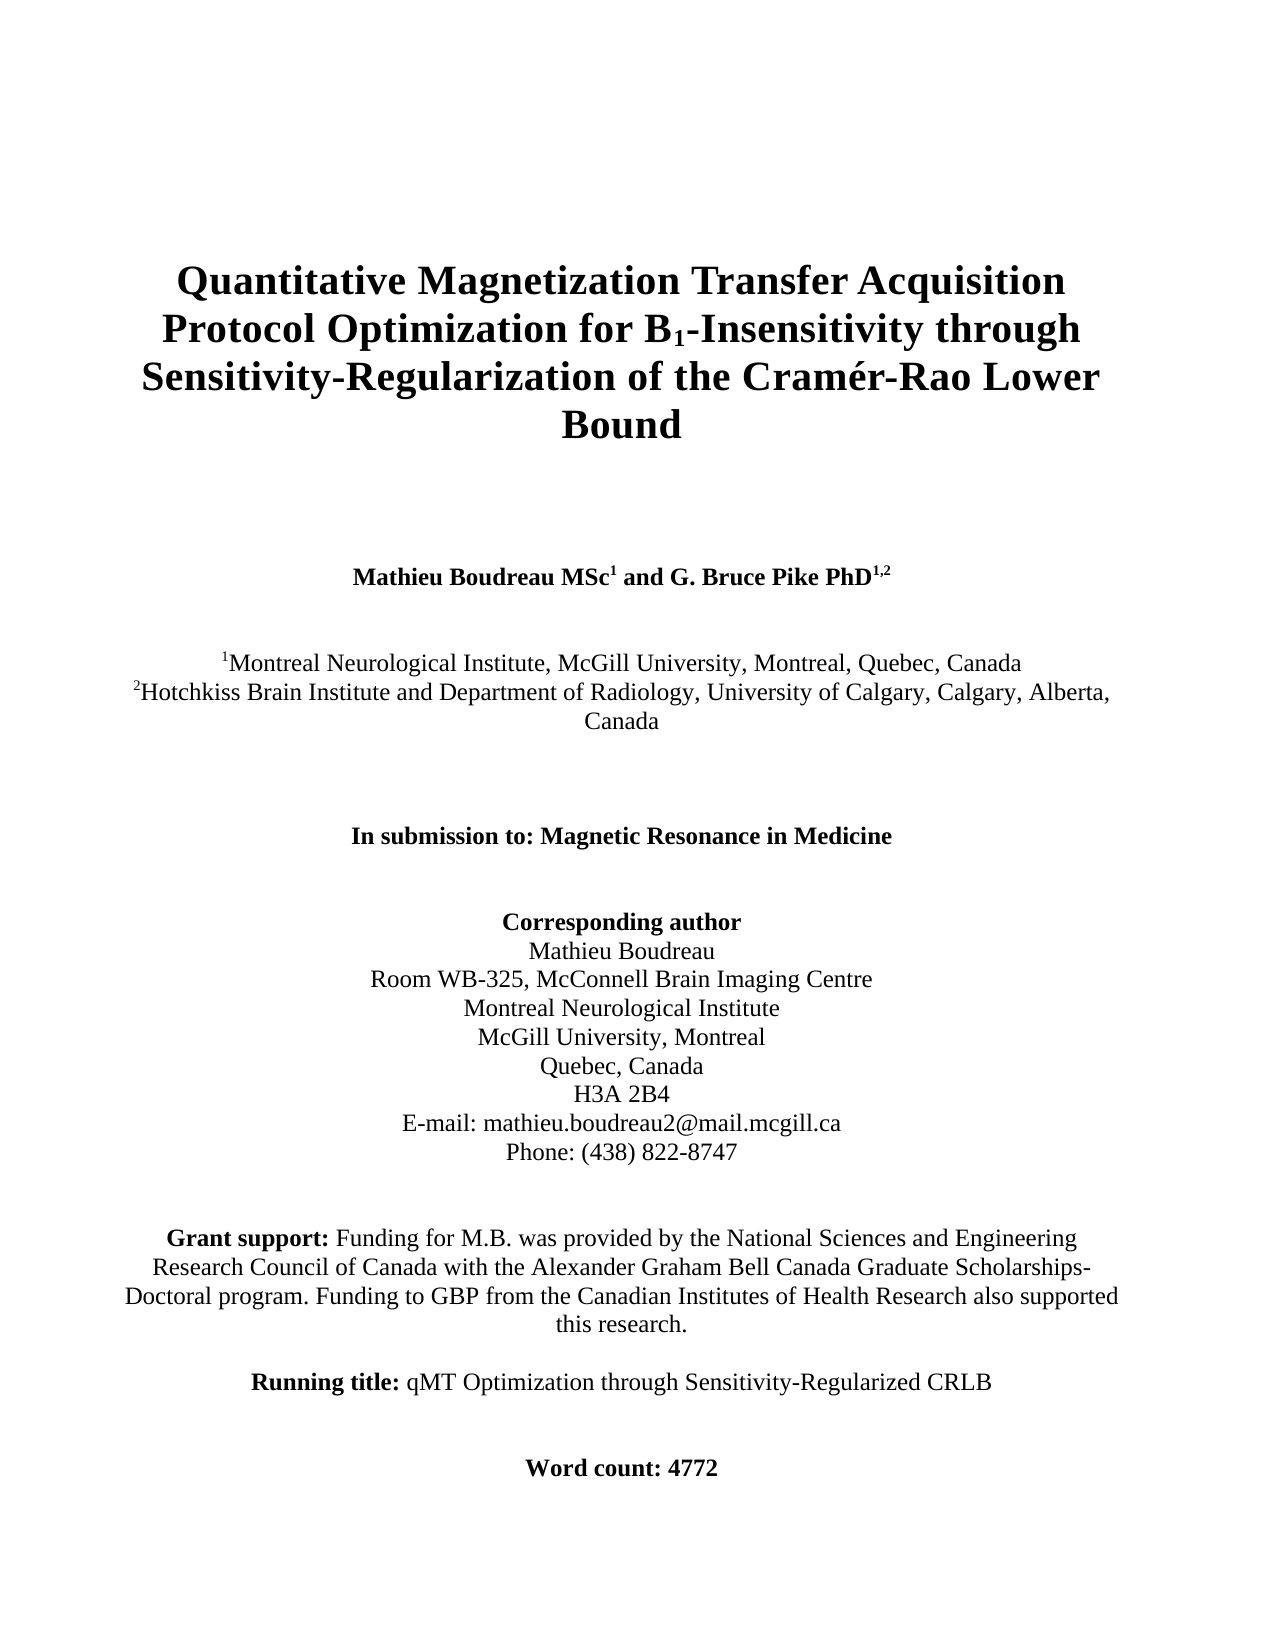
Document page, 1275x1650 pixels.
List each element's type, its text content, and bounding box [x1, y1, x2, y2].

text E-mail: mathieu.boudreau2@mail.mcgill.ca [118, 1108, 1125, 1137]
text Montreal Neurological Institute [118, 993, 1125, 1022]
text 2Hotchkiss Brain Institute and Department of Radiology, University of Calgary, Calgary, Alberta, Canada [118, 677, 1125, 734]
text In submission to: Magnetic Resonance in Medicine [118, 821, 1125, 849]
text Word count: 4772 [118, 1453, 1125, 1482]
text Phone: (438) 822-8747 [118, 1137, 1125, 1166]
text Quebec, Canada [118, 1051, 1125, 1079]
text Room WB-325, McConnell Brain Imaging Centre [118, 964, 1125, 993]
text McGill University, Montreal [118, 1022, 1125, 1051]
text Corresponding author [118, 907, 1125, 936]
text 1Montreal Neurological Institute, McGill University, Montreal, Quebec, Canada [118, 648, 1125, 677]
text Mathieu Boudreau MSc1 and G. Bruce Pike PhD1,2 [118, 562, 1125, 591]
text Grant support: Funding for M.B. was provided by the National Sciences and Engineering Research Council of Canada with the Alexander Graham Bell Canada Graduate Scholarships-Doctoral program. Funding to GBP from the Canadian Institutes of Health Research also supported this research. [118, 1223, 1125, 1338]
title Quantitative Magnetization Transfer Acquisition Protocol Optimization for B1-Insensitivity through Sensitivity-Regularization of the Cramér-Rao Lower Bound [118, 255, 1125, 447]
text Running title: qMT Optimization through Sensitivity-Regularized CRLB [118, 1367, 1125, 1396]
text Mathieu Boudreau [118, 936, 1125, 964]
text H3A 2B4 [118, 1079, 1125, 1108]
